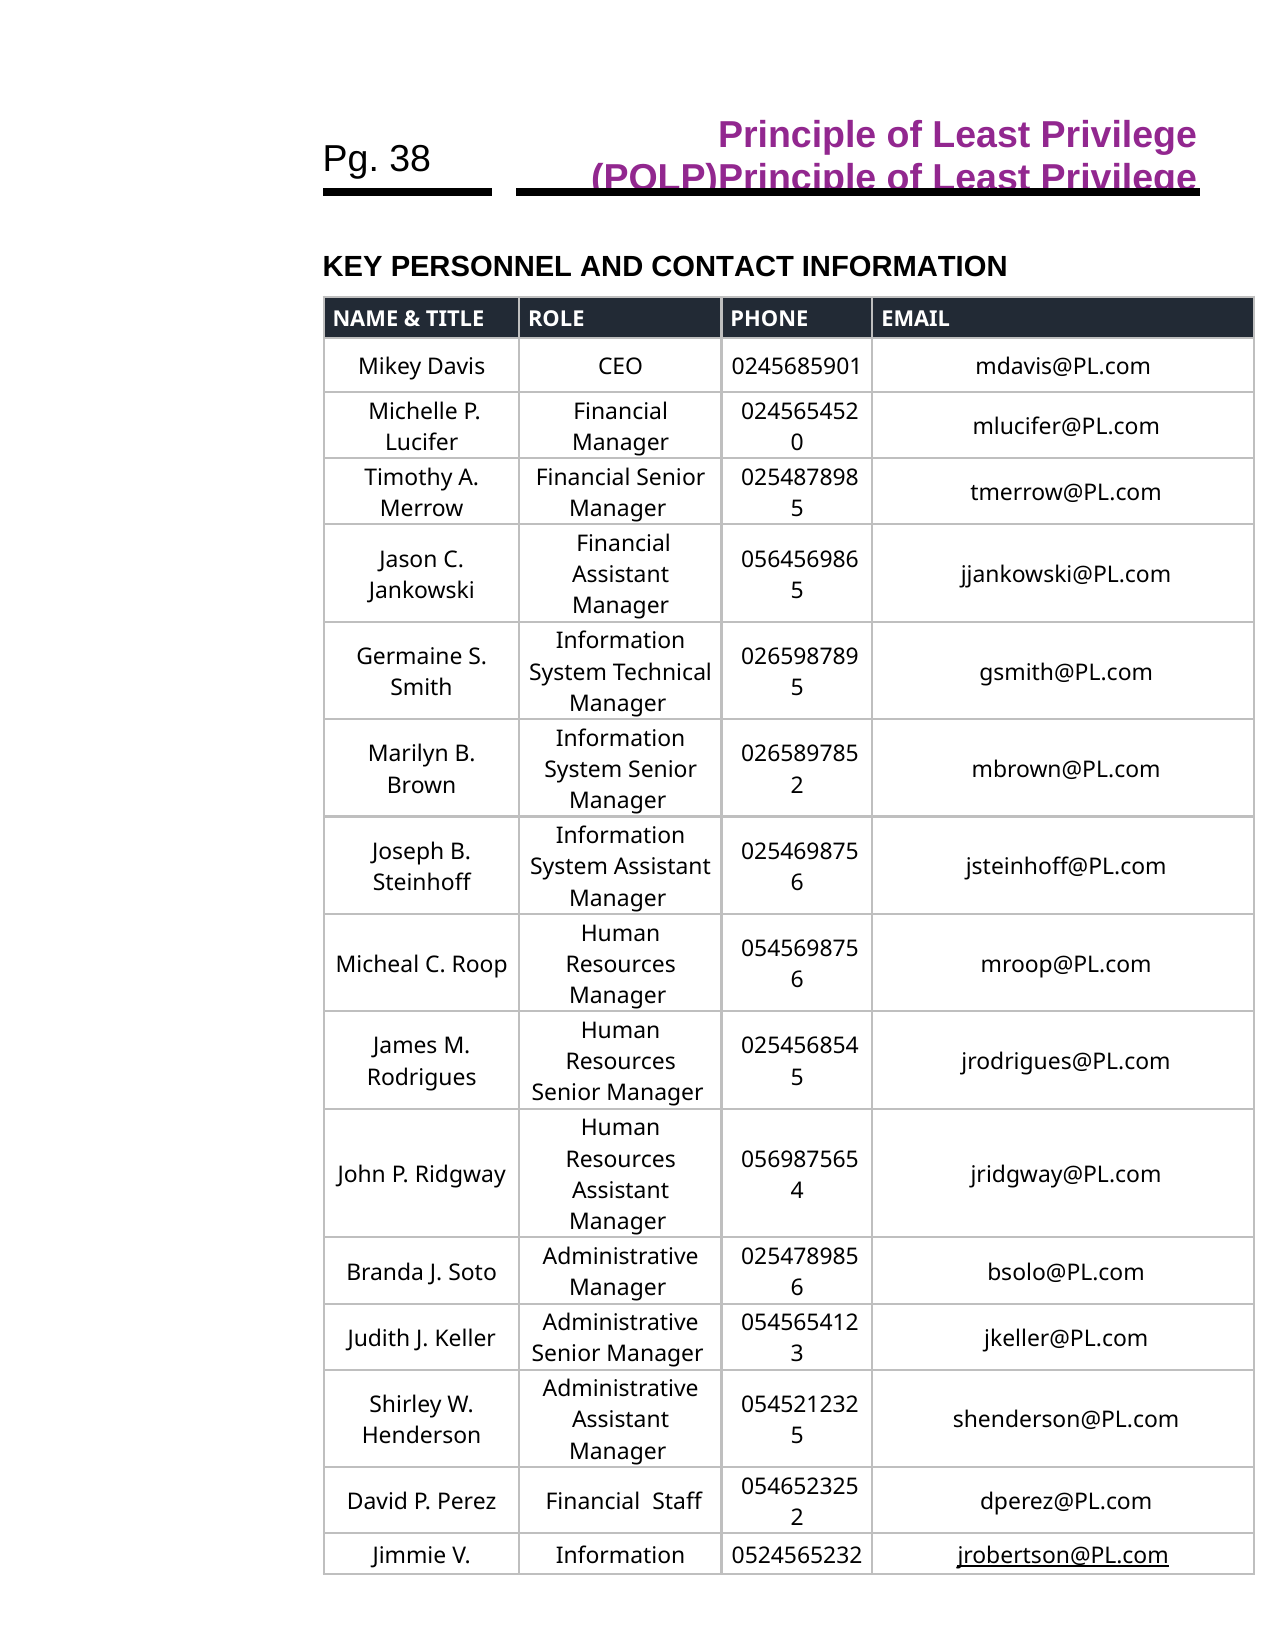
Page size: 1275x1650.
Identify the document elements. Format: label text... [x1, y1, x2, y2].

table_cell 0265987895 [723, 623, 871, 718]
table_cell 0545212325 [723, 1371, 871, 1466]
table_cell Judith J. Keller [325, 1305, 518, 1368]
table_cell Human Resources Senior Manager [520, 1012, 720, 1108]
table_cell 0245654520 [723, 393, 871, 457]
table_cell Financial Assistant Manager [520, 525, 720, 621]
table_cell mroop@PL.com [873, 915, 1253, 1010]
table_cell Human Resources Assistant Manager [520, 1110, 720, 1236]
table_cell Information System Senior Manager [520, 720, 720, 815]
table_cell 0265897852 [723, 720, 871, 815]
table_cell Administrative Senior Manager [520, 1305, 720, 1368]
table_cell Financial Senior Manager [520, 459, 720, 523]
table_cell 0254568545 [723, 1012, 871, 1108]
table_cell Information System Technical Manager [520, 623, 720, 718]
table_cell jsteinhoff@PL.com [873, 818, 1253, 913]
table_cell mbrown@PL.com [873, 720, 1253, 815]
table_header PHONE [723, 298, 871, 337]
table_cell Administrative Manager [520, 1238, 720, 1302]
table_cell James M. Rodrigues [325, 1012, 518, 1108]
table_cell jjankowski@PL.com [873, 525, 1253, 621]
table_cell Micheal C. Roop [325, 915, 518, 1010]
table_cell Marilyn B. Brown [325, 720, 518, 815]
table_cell David P. Perez [325, 1468, 518, 1532]
table_cell CEO [520, 339, 720, 391]
table_header NAME & TITLE [325, 298, 518, 337]
table_cell mdavis@PL.com [873, 339, 1253, 391]
table_cell dperez@PL.com [873, 1468, 1253, 1532]
table_cell jrobertson@PL.com [873, 1534, 1253, 1573]
table_cell John P. Ridgway [325, 1110, 518, 1236]
table_header ROLE [520, 298, 720, 337]
table_cell 0545698756 [723, 915, 871, 1010]
table_cell 0546523252 [723, 1468, 871, 1532]
table_cell 0564569865 [723, 525, 871, 621]
table_cell Jimmie V. Robertson [325, 1534, 518, 1573]
table_cell jrodrigues@PL.com [873, 1012, 1253, 1108]
table_cell Michelle P. Lucifer [325, 393, 518, 457]
table_cell Information System Assistant Manager [520, 818, 720, 913]
table_cell 0254698756 [723, 818, 871, 913]
table_cell Joseph B. Steinhoff [325, 818, 518, 913]
table_cell Financial Staff [520, 1468, 720, 1532]
table_cell Branda J. Soto [325, 1238, 518, 1302]
table_cell Timothy A. Merrow [325, 459, 518, 523]
table_cell Financial Manager [520, 393, 720, 457]
table_cell gsmith@PL.com [873, 623, 1253, 718]
table_cell bsolo@PL.com [873, 1238, 1253, 1302]
table_cell shenderson@PL.com [873, 1371, 1253, 1466]
table_cell Jason C. Jankowski [325, 525, 518, 621]
table_cell 0545654123 [723, 1305, 871, 1368]
table_cell 0569875654 [723, 1110, 871, 1236]
table_header EMAIL [873, 298, 1253, 337]
table_cell jkeller@PL.com [873, 1305, 1253, 1368]
table_cell 0245685901 [723, 339, 871, 391]
table_cell 0254878985 [723, 459, 871, 523]
table_cell Administrative Assistant Manager [520, 1371, 720, 1466]
table_cell 0254789856 [723, 1238, 871, 1302]
table_cell tmerrow@PL.com [873, 459, 1253, 523]
table_cell Shirley W. Henderson [325, 1371, 518, 1466]
table_cell Mikey Davis [325, 339, 518, 391]
table_cell 0524565232 [723, 1534, 871, 1573]
table_cell Germaine S. Smith [325, 623, 518, 718]
subtitle KEY PERSONNEL AND CONTACT INFORMATION [322, 249, 1200, 282]
table_cell jridgway@PL.com [873, 1110, 1253, 1236]
table_cell mlucifer@PL.com [873, 393, 1253, 457]
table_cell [520, 1534, 720, 1573]
table_cell Human Resources Manager [520, 915, 720, 1010]
